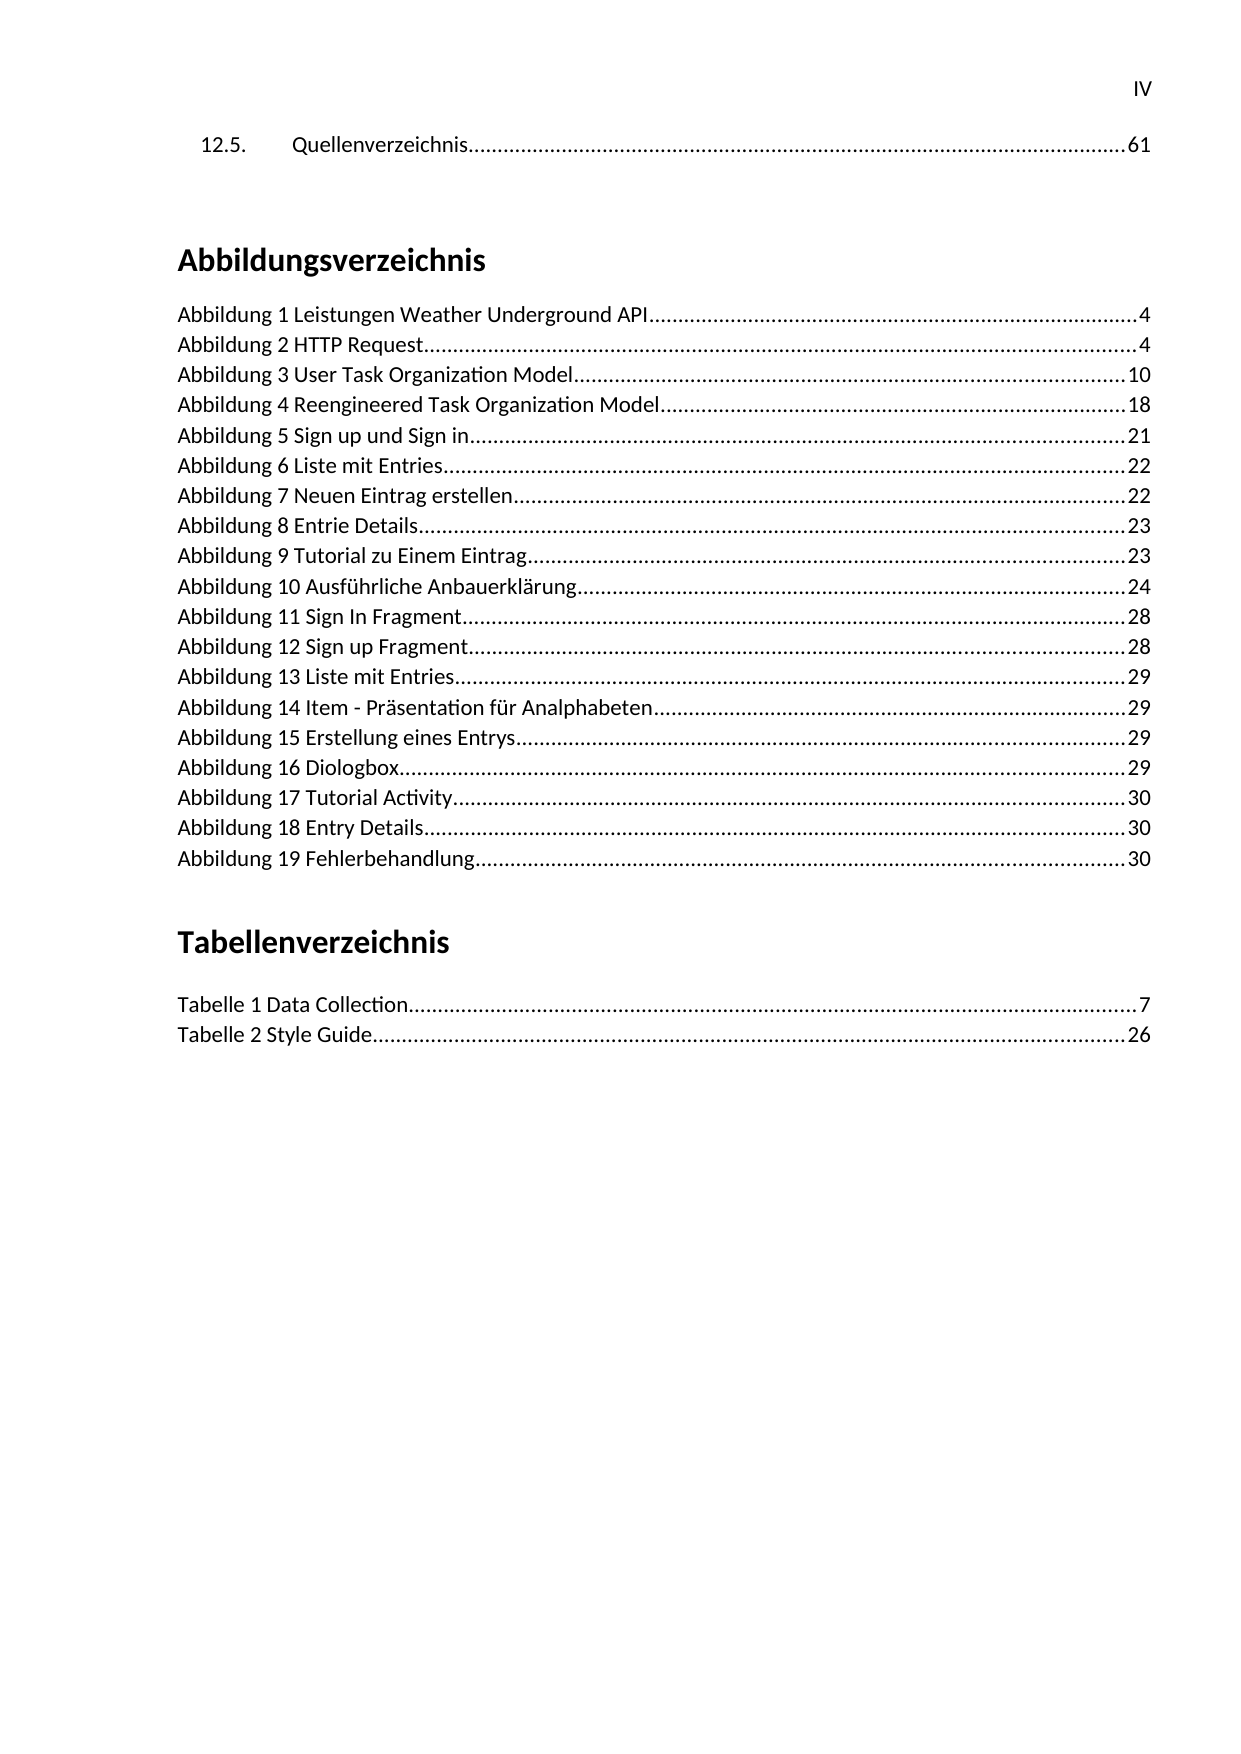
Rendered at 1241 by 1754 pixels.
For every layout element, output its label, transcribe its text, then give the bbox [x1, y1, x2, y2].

text Abbildung 16 Diologbox 29 [177, 753, 1152, 781]
text Abbildung 9 Tutorial zu Einem Eintrag 23 [177, 542, 1152, 570]
text Tabelle 1 Data Collection 7 [177, 990, 1152, 1018]
text Abbildung 14 Item - Präsentation für Analphabeten 29 [177, 693, 1152, 721]
text Abbildung 7 Neuen Eintrag erstellen 22 [177, 481, 1152, 509]
text Abbildung 3 User Task Organization Model 10 [177, 360, 1152, 388]
text 12.5. Quellenverzeichnis 61 [200, 130, 1152, 158]
text Abbildung 4 Reengineered Task Organization Model 18 [177, 391, 1152, 419]
text Abbildung 10 Ausführliche Anbauerklärung 24 [177, 572, 1152, 600]
text Abbildung 19 Fehlerbehandlung 30 [177, 844, 1152, 872]
text Abbildung 13 Liste mit Entries 29 [177, 662, 1152, 691]
text Abbildung 18 Entry Details 30 [177, 813, 1152, 842]
text Abbildung 2 HTTP Request 4 [177, 330, 1152, 358]
text Abbildung 12 Sign up Fragment 28 [177, 632, 1152, 660]
text Abbildung 6 Liste mit Entries 22 [177, 451, 1152, 479]
text Abbildung 5 Sign up und Sign in 21 [177, 421, 1152, 449]
text Abbildung 11 Sign In Fragment 28 [177, 602, 1152, 630]
text Abbildung 8 Entrie Details 23 [177, 511, 1152, 539]
text Tabelle 2 Style Guide 26 [177, 1020, 1152, 1048]
text Abbildung 17 Tutorial Activity 30 [177, 783, 1152, 811]
text Abbildungsverzeichnis [177, 239, 1152, 280]
text Abbildung 15 Erstellung eines Entrys 29 [177, 723, 1152, 751]
text Abbildung 1 Leistungen Weather Underground API 4 [177, 300, 1152, 328]
subtitle Tabellenverzeichnis [177, 921, 1152, 962]
